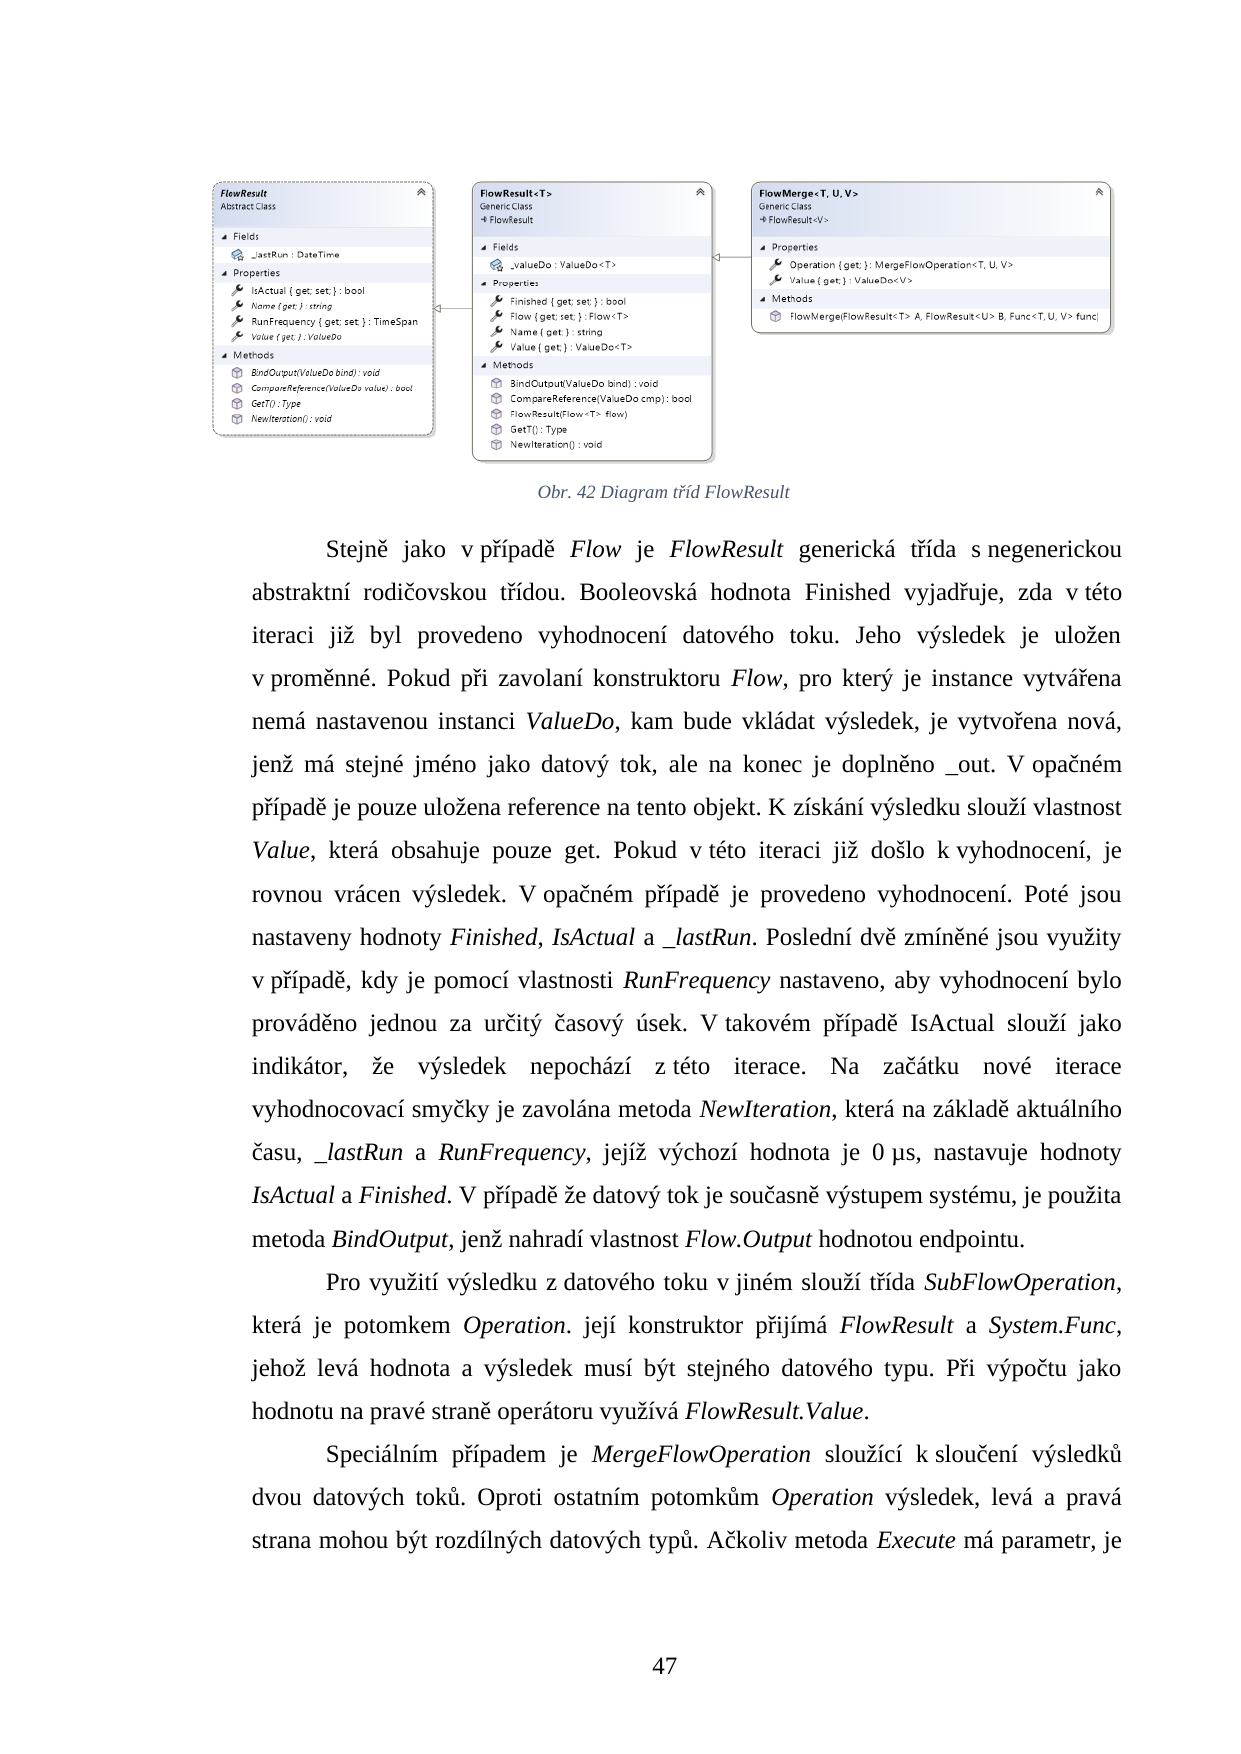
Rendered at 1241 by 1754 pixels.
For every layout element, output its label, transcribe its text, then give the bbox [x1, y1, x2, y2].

text Stejně jako v případě Flow je FlowResult generická třída s negenerickou abstraktní rodičovskou třídou. Booleovská hodnota Finished vyjadřuje, zda v této iteraci již byl provedeno vyhodnocení datového toku. Jeho výsledek je uložen v proměnné. Pokud při zavolaní konstruktoru Flow, pro který je instance vytvářena nemá nastavenou instanci ValueDo, kam bude vkládat výsledek, je vytvořena nová, jenž má stejné jméno jako datový tok, ale na konec je doplněno _out. V opačném případě je pouze uložena reference na tento objekt. K získání výsledku slouží vlastnost Value, která obsahuje pouze get. Pokud v této iteraci již došlo k vyhodnocení, je rovnou vrácen výsledek. V opačném případě je provedeno vyhodnocení. Poté jsou nastaveny hodnoty Finished, IsActual a _lastRun. Poslední dvě zmíněné jsou využity v případě, kdy je pomocí vlastnosti RunFrequency nastaveno, aby vyhodnocení bylo prováděno jednou za určitý časový úsek. V takovém případě IsActual slouží jako indikátor, že výsledek nepochází z této iterace. Na začátku nové iterace vyhodnocovací smyčky je zavolána metoda NewIteration, která na základě aktuálního času, _lastRun a RunFrequency, jejíž výchozí hodnota je 0 µs, nastavuje hodnoty IsActual a Finished. V případě že datový tok je současně výstupem systému, je použita metoda BindOutput, jenž nahradí vlastnost Flow.Output hodnotou endpointu. [252, 534, 1122, 1252]
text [252, 1439, 1122, 1554]
picture [206, 177, 1123, 467]
text Pro využití výsledku z datového toku v jiném slouží třída SubFlowOperation, která je potomkem Operation. její konstruktor přijímá FlowResult a System.Func, jehož levá hodnota a výsledek musí být stejného datového typu. Při výpočtu jako hodnotu na pravé straně operátoru využívá FlowResult.Value. [252, 1267, 1122, 1425]
